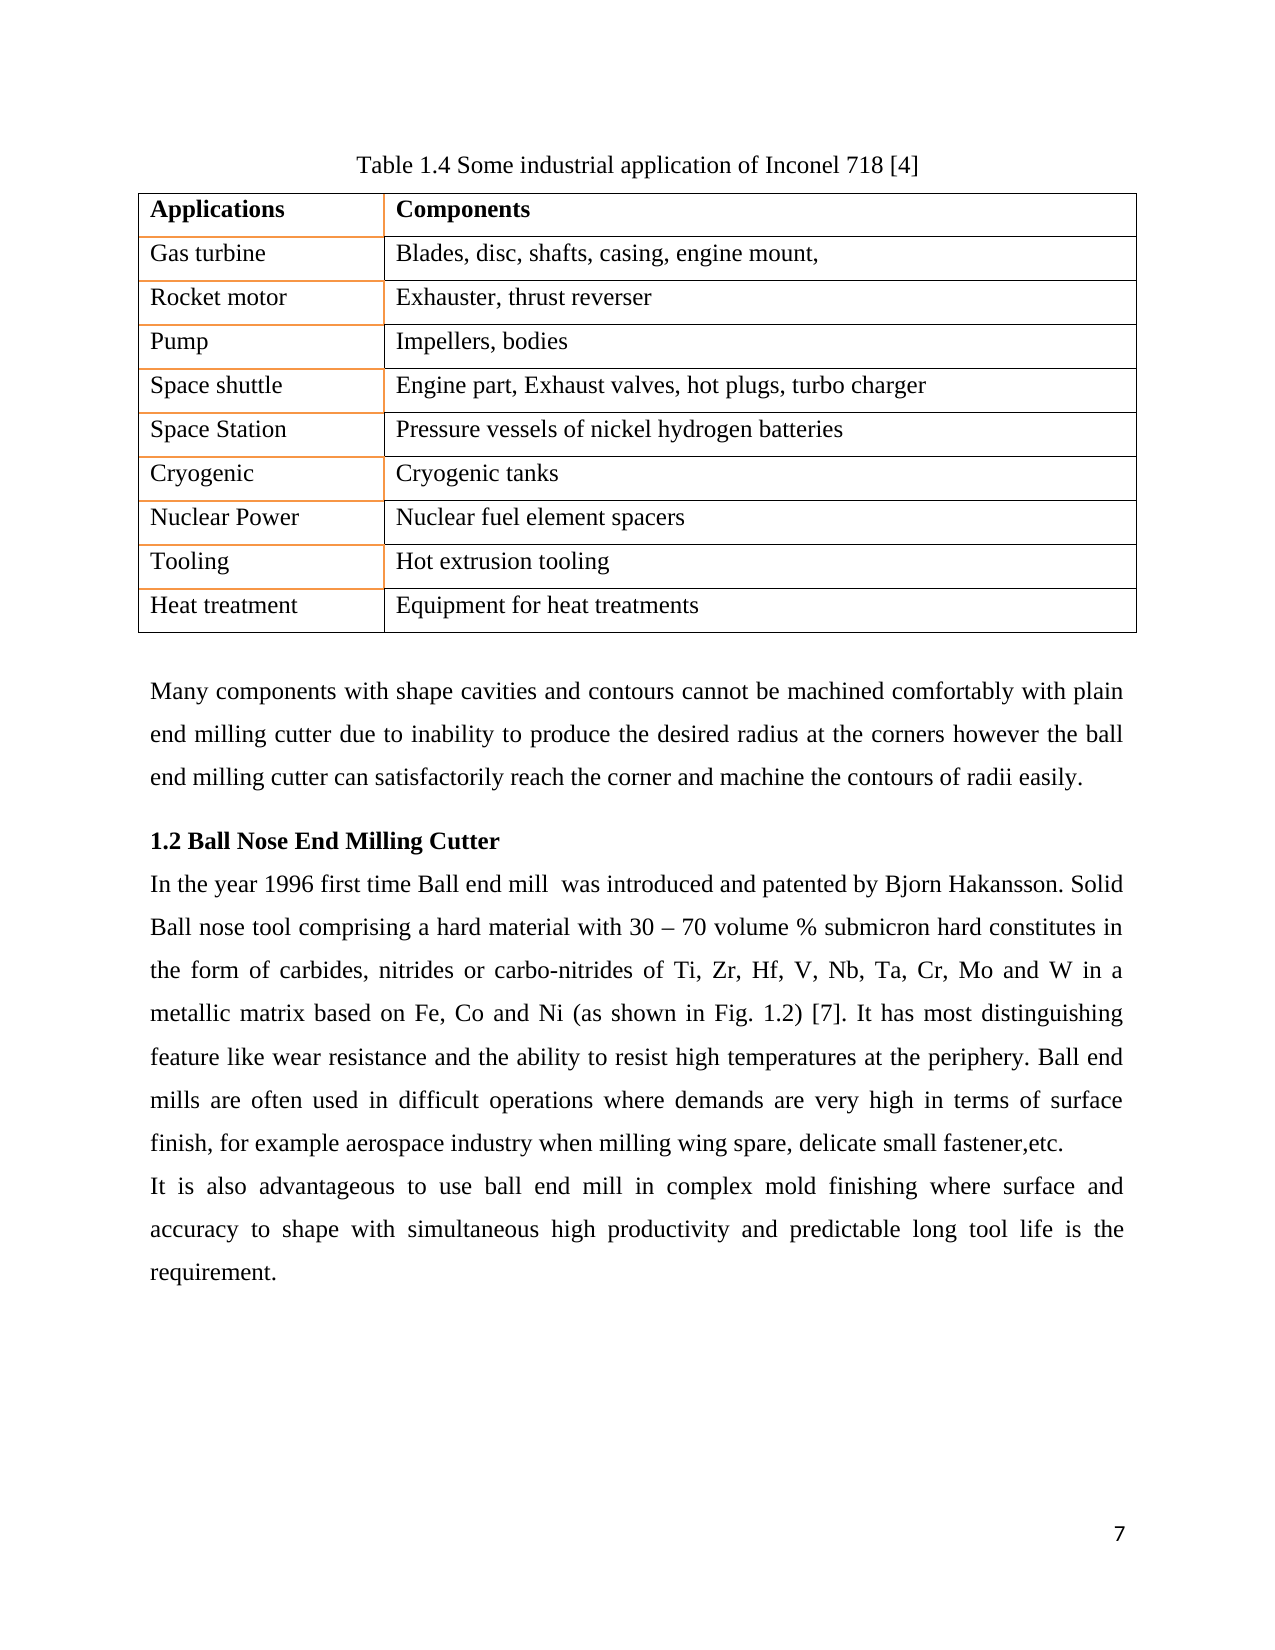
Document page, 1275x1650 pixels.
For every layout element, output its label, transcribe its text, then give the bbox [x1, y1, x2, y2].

table_cell Cryogenic [139, 458, 383, 500]
table_cell Tooling [139, 546, 383, 588]
text Many components with shape cavities and contours cannot be machined comfortably with plain end milling cutter due to inability to produce the desired radius at the corners however the ball end milling cutter can satisfactorily reach the corner and machine the contours of radii easily. [150, 676, 1125, 791]
table_cell Heat treatment [139, 590, 384, 632]
table_cell Cryogenic tanks [385, 457, 1136, 500]
table_header Components [385, 194, 1136, 236]
table_cell Exhauster, thrust reverser [385, 281, 1136, 324]
table_header Applications [139, 194, 383, 236]
text In the year 1996 first time Ball end mill was introduced and patented by Bjorn Hakansson. Solid Ball nose tool comprising a hard material with 30 – 70 volume % submicron hard constitutes in the form of carbides, nitrides or carbo-nitrides of Ti, Zr, Hf, V, Nb, Ta, Cr, Mo and W in a metallic matrix based on Fe, Co and Ni (as shown in Fig. 1.2) [7]. It has most distinguishing feature like wear resistance and the ability to resist high temperatures at the periphery. Ball end mills are often used in difficult operations where demands are very high in terms of surface finish, for example aerospace industry when milling wing spare, delicate small fastener,etc. [150, 869, 1125, 1157]
table_cell Rocket motor [139, 282, 383, 324]
table_cell Pump [139, 326, 384, 368]
table_cell Nuclear Power [139, 502, 384, 544]
table_cell Impellers, bodies [385, 325, 1136, 368]
table_cell Engine part, Exhaust valves, hot plugs, turbo charger [385, 369, 1136, 412]
text Table 1.4 Some industrial application of Inconel 718 [4] [150, 150, 1125, 179]
table_cell Space shuttle [139, 370, 383, 412]
text 1.2 Ball Nose End Milling Cutter [150, 826, 1125, 855]
table_cell Hot extrusion tooling [385, 545, 1136, 588]
table_cell Blades, disc, shafts, casing, engine mount, [385, 237, 1136, 280]
text It is also advantageous to use ball end mill in complex mold finishing where surface and accuracy to shape with simultaneous high productivity and predictable long tool life is the requirement. [150, 1171, 1125, 1286]
table_cell Pressure vessels of nickel hydrogen batteries [385, 413, 1136, 456]
table_cell Gas turbine [139, 238, 384, 280]
table_cell Nuclear fuel element spacers [385, 501, 1136, 544]
table_cell Space Station [139, 414, 384, 456]
table_cell Equipment for heat treatments [385, 589, 1136, 632]
